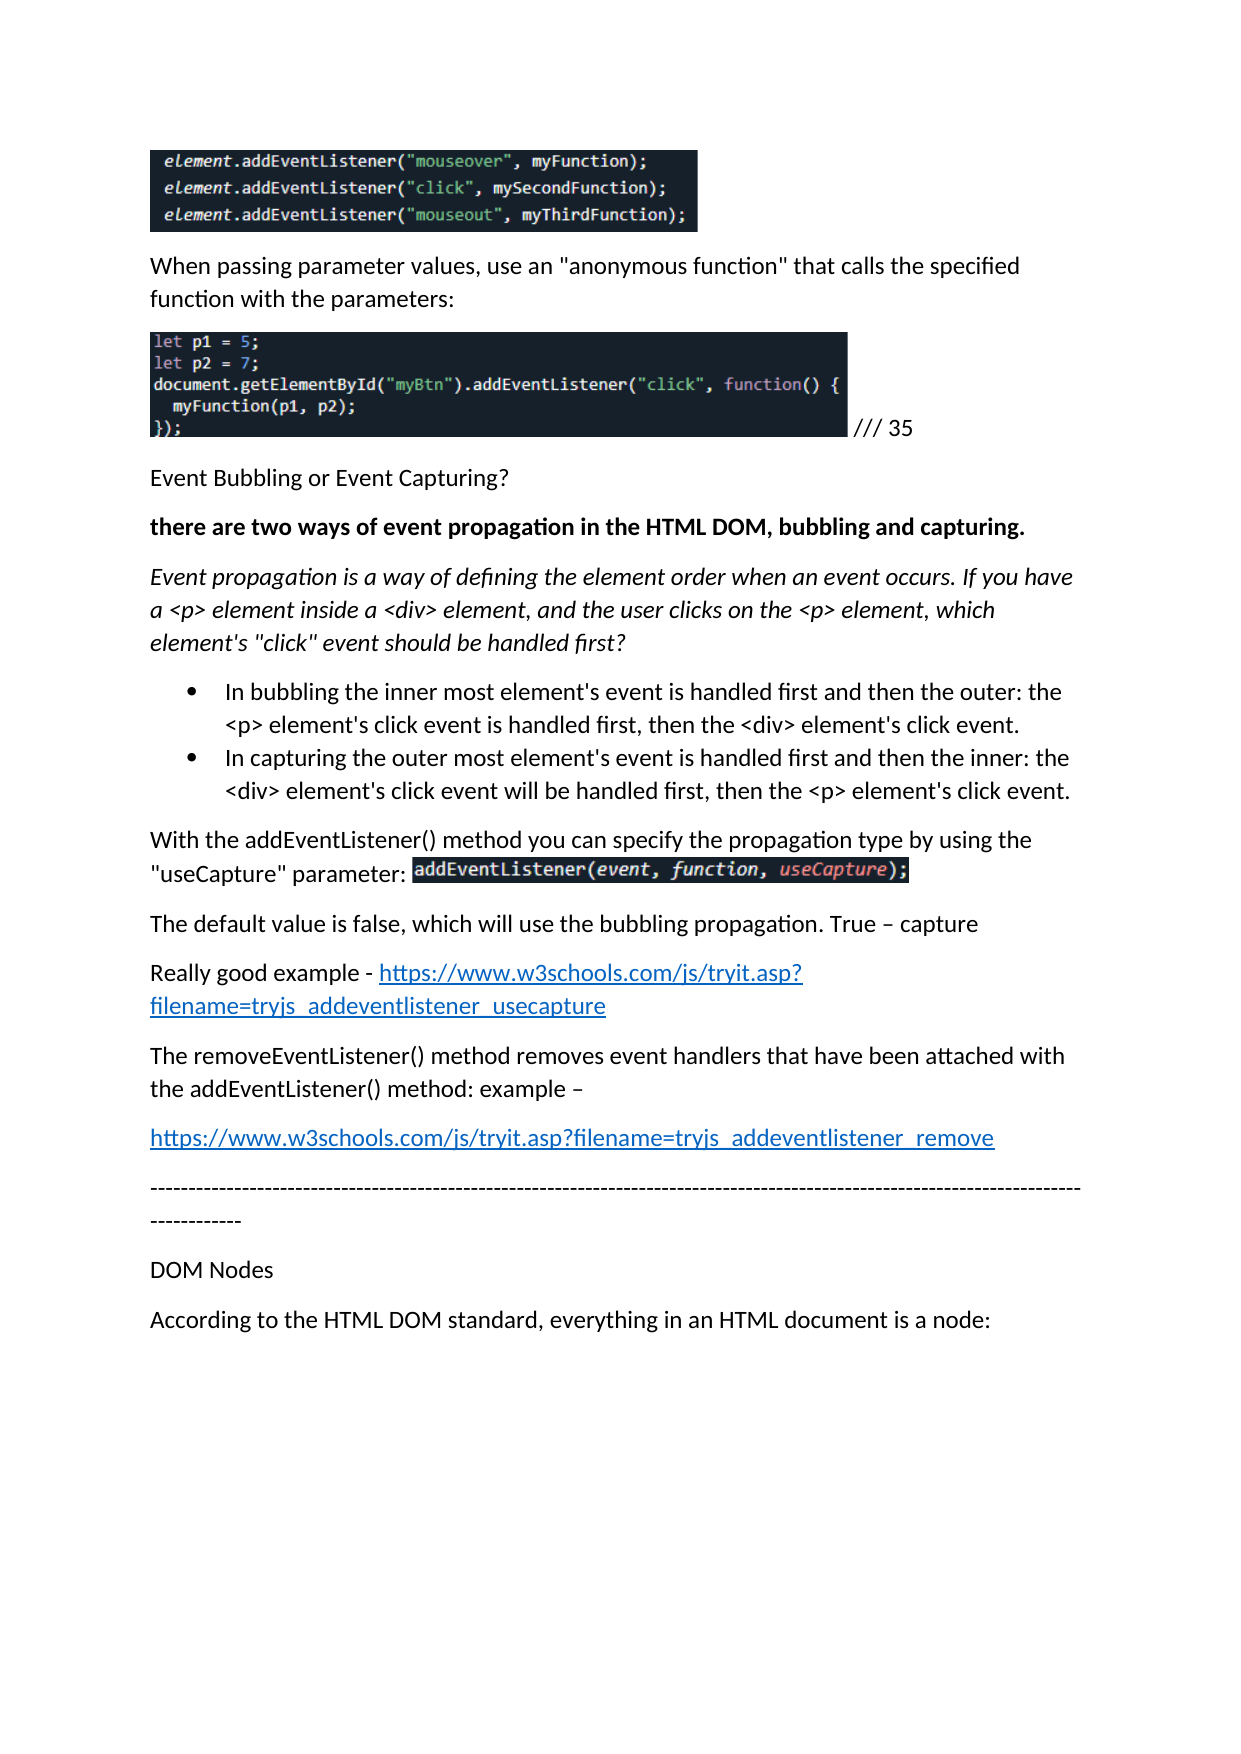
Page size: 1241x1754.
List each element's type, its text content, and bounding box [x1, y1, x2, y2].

text When passing parameter values, use an "anonymous function" that calls the specified function with the parameters: [150, 250, 1090, 313]
list In bubbling the inner most element's event is handled first and then the outer: the <p> element's click event is handled first, then the <div> element's click event. [187, 676, 1090, 740]
text The removeEventListener() method removes event handlers that have been attached with the addEventListener() method: example – [150, 1040, 1090, 1103]
text According to the HTML DOM standard, everything in an HTML document is a node: [150, 1304, 1090, 1334]
text With the addEventListener() method you can specify the propagation type by using the "useCapture" parameter: [150, 824, 1090, 889]
picture [150, 332, 848, 437]
text Really good example - https://www.w3schools.com/js/tryit.asp?filename=tryjs_addeventlistener_usecapture [150, 957, 1090, 1021]
text there are two ways of event propagation in the HTML DOM, bubbling and capturing. [150, 511, 1090, 542]
text https://www.w3schools.com/js/tryit.asp?filename=tryjs_addeventlistener_remove [150, 1122, 1090, 1153]
text Event Bubbling or Event Capturing? [150, 462, 1090, 492]
text Event propagation is a way of defining the element order when an event occurs. If you have a <p> element inside a <div> element, and the user clicks on the <p> element, which element's "click" event should be handled first? [150, 561, 1090, 657]
text -------------------------------------------------------------------------------------------------------------------------------------- [150, 1172, 1090, 1235]
text DOM Nodes [150, 1254, 1090, 1285]
list In capturing the outer most element's event is handled first and then the inner: the <div> element's click event will be handled first, then the <p> element's click event. [187, 742, 1090, 806]
picture [150, 150, 698, 232]
text The default value is false, which will use the bubbling propagation. True – capture [150, 908, 1090, 938]
picture [412, 857, 909, 883]
